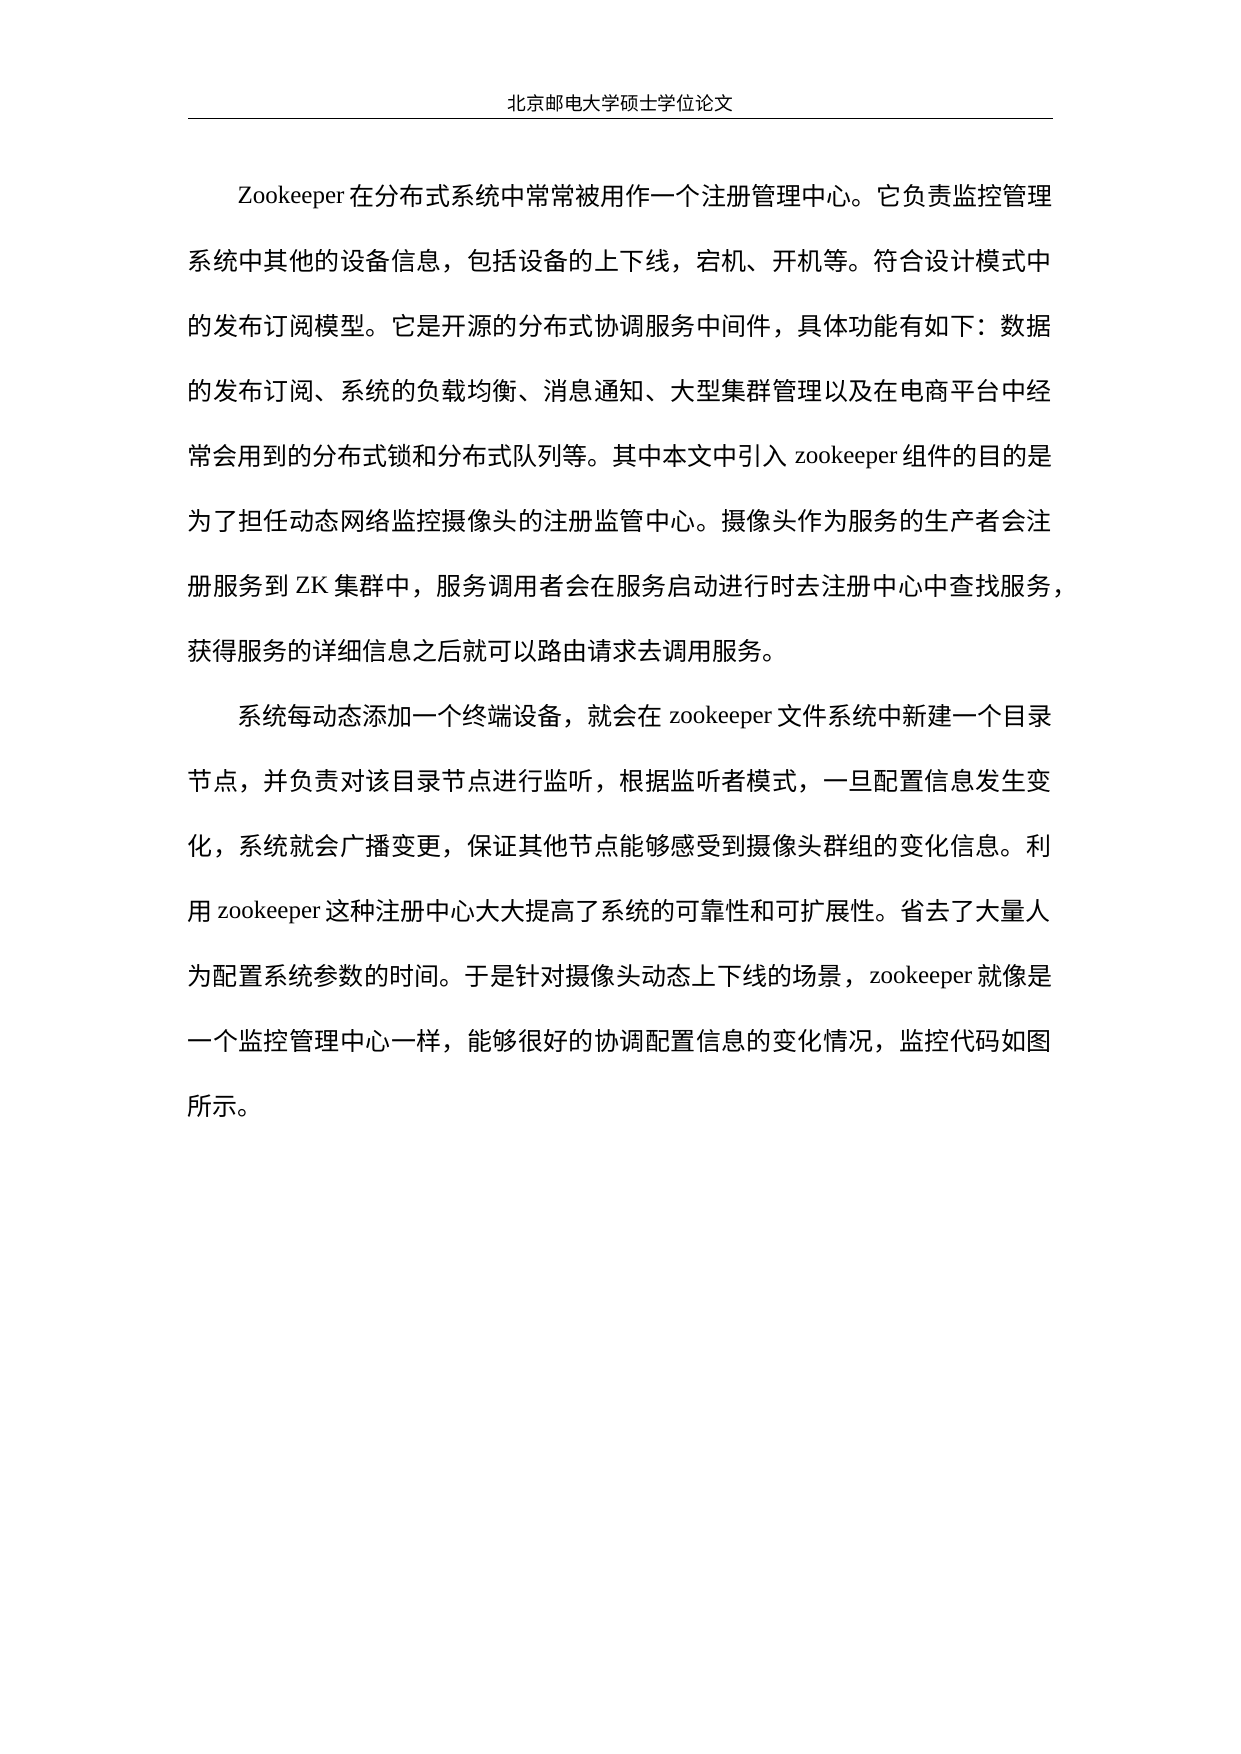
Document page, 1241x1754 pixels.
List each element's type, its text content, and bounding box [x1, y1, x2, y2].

text 系统每动态添加一个终端设备，就会在zookeeper文件系统中新建一个目录节点，并负责对该目录节点进行监听，根据监听者模式，一旦配置信息发生变化，系统就会广播变更，保证其他节点能够感受到摄像头群组的变化信息。利用zookeeper这种注册中心大大提高了系统的可靠性和可扩展性。省去了大量人为配置系统参数的时间。于是针对摄像头动态上下线的场景，zookeeper就像是一个监控管理中心一样，能够很好的协调配置信息的变化情况，监控代码如图所示。 [187, 682, 1053, 1137]
text Zookeeper在分布式系统中常常被用作一个注册管理中心。它负责监控管理系统中其他的设备信息，包括设备的上下线，宕机、开机等。符合设计模式中的发布订阅模型。它是开源的分布式协调服务中间件，具体功能有如下：数据的发布订阅、系统的负载均衡、消息通知、大型集群管理以及在电商平台中经常会用到的分布式锁和分布式队列等。其中本文中引入zookeeper组件的目的是为了担任动态网络监控摄像头的注册监管中心。摄像头作为服务的生产者会注册服务到ZK集群中，服务调用者会在服务启动进行时去注册中心中查找服务，获得服务的详细信息之后就可以路由请求去调用服务。 [187, 162, 1053, 682]
